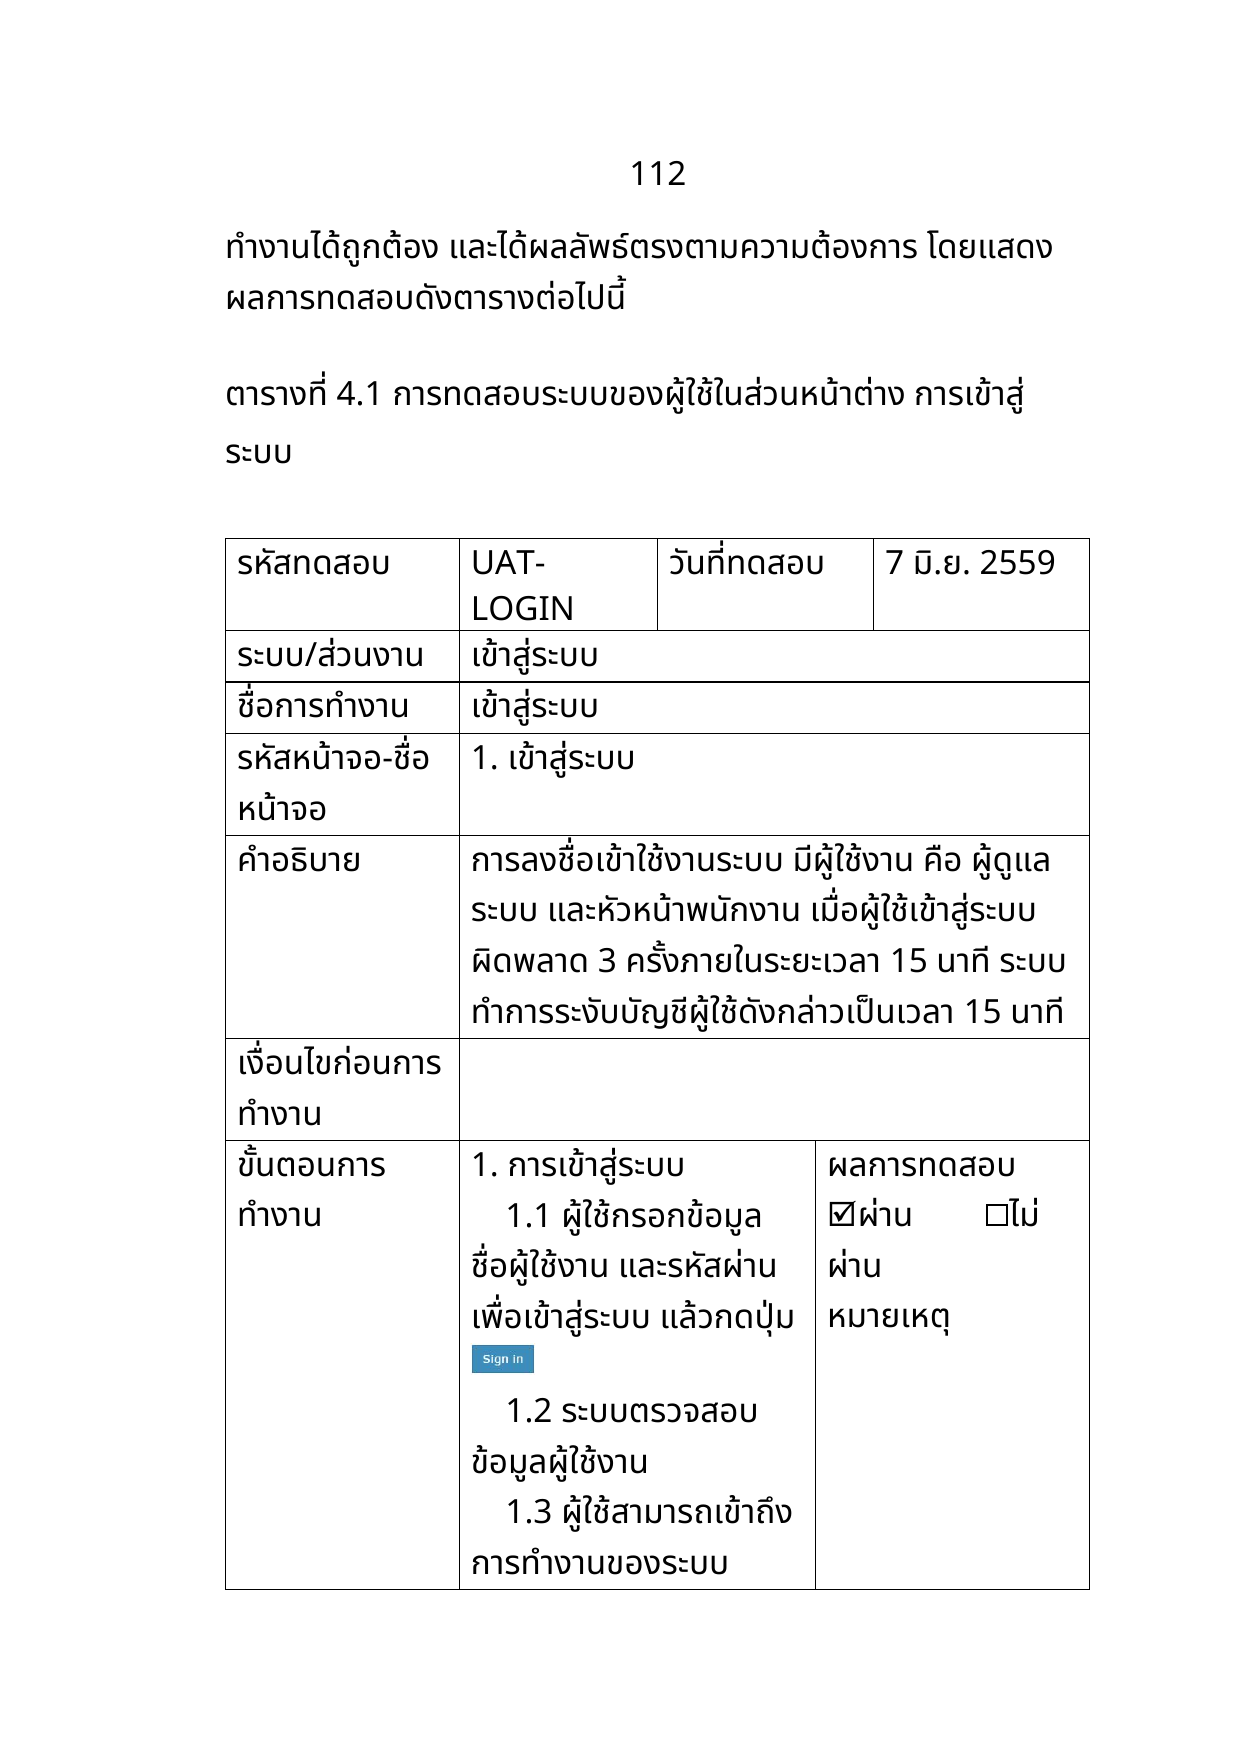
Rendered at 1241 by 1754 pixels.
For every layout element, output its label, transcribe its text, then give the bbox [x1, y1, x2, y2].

picture [470, 1343, 536, 1375]
table_cell เข้าสู่ระบบ [460, 631, 1089, 681]
table_cell รหัสหน้าจอ-ชื่อหน้าจอ [226, 734, 459, 835]
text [225, 223, 1090, 324]
text ตารางที่ 4.1 การทดสอบระบบของผู้ใช้ในส่วนหน้าต่าง การเข้าสู่ระบบ [225, 370, 1090, 478]
table_header รหัสทดสอบ [226, 539, 459, 630]
table_header 7 มิ.ย. 2559 [874, 539, 1089, 630]
table_header วันที่ทดสอบ [658, 539, 873, 630]
table_cell ขั้นตอนการทำงาน [226, 1141, 459, 1589]
table_cell ระบบ/ส่วนงาน [226, 631, 459, 681]
table_cell 1. เข้าสู่ระบบ [460, 734, 1089, 835]
table_cell เข้าสู่ระบบ [460, 683, 1089, 733]
table_cell 1. การเข้าสู่ระบบ 1.1 ผู้ใช้กรอกข้อมูล ชื่อผู้ใช้งาน และรหัสผ่านเพื่อเข้าสู่ระบบ แล้วกดปุ่ม 1.2 ระบบตรวจสอบข้อมูลผู้ใช้งาน 1.3 ผู้ใช้สามารถเข้าถึงการทำงานของระบบ [460, 1141, 815, 1589]
table_cell ผลการทดสอบ ผ่าน ไม่ผ่าน หมายเหตุ [816, 1141, 1089, 1589]
table_cell ชื่อการทำงาน [226, 683, 459, 733]
table_cell การลงชื่อเข้าใช้งานระบบ มีผู้ใช้งาน คือ ผู้ดูแลระบบ และหัวหน้าพนักงาน เมื่อผู้ใช้เข้าสู่ระบบผิดพลาด 3 ครั้งภายในระยะเวลา 15 นาที ระบบทำการระงับบัญชีผู้ใช้ดังกล่าวเป็นเวลา 15 นาที [460, 836, 1089, 1038]
table_cell [460, 1039, 1089, 1140]
table_cell คำอธิบาย [226, 836, 459, 1038]
table_header UAT-LOGIN [460, 539, 657, 630]
table_cell เงื่อนไขก่อนการทำงาน [226, 1039, 459, 1140]
